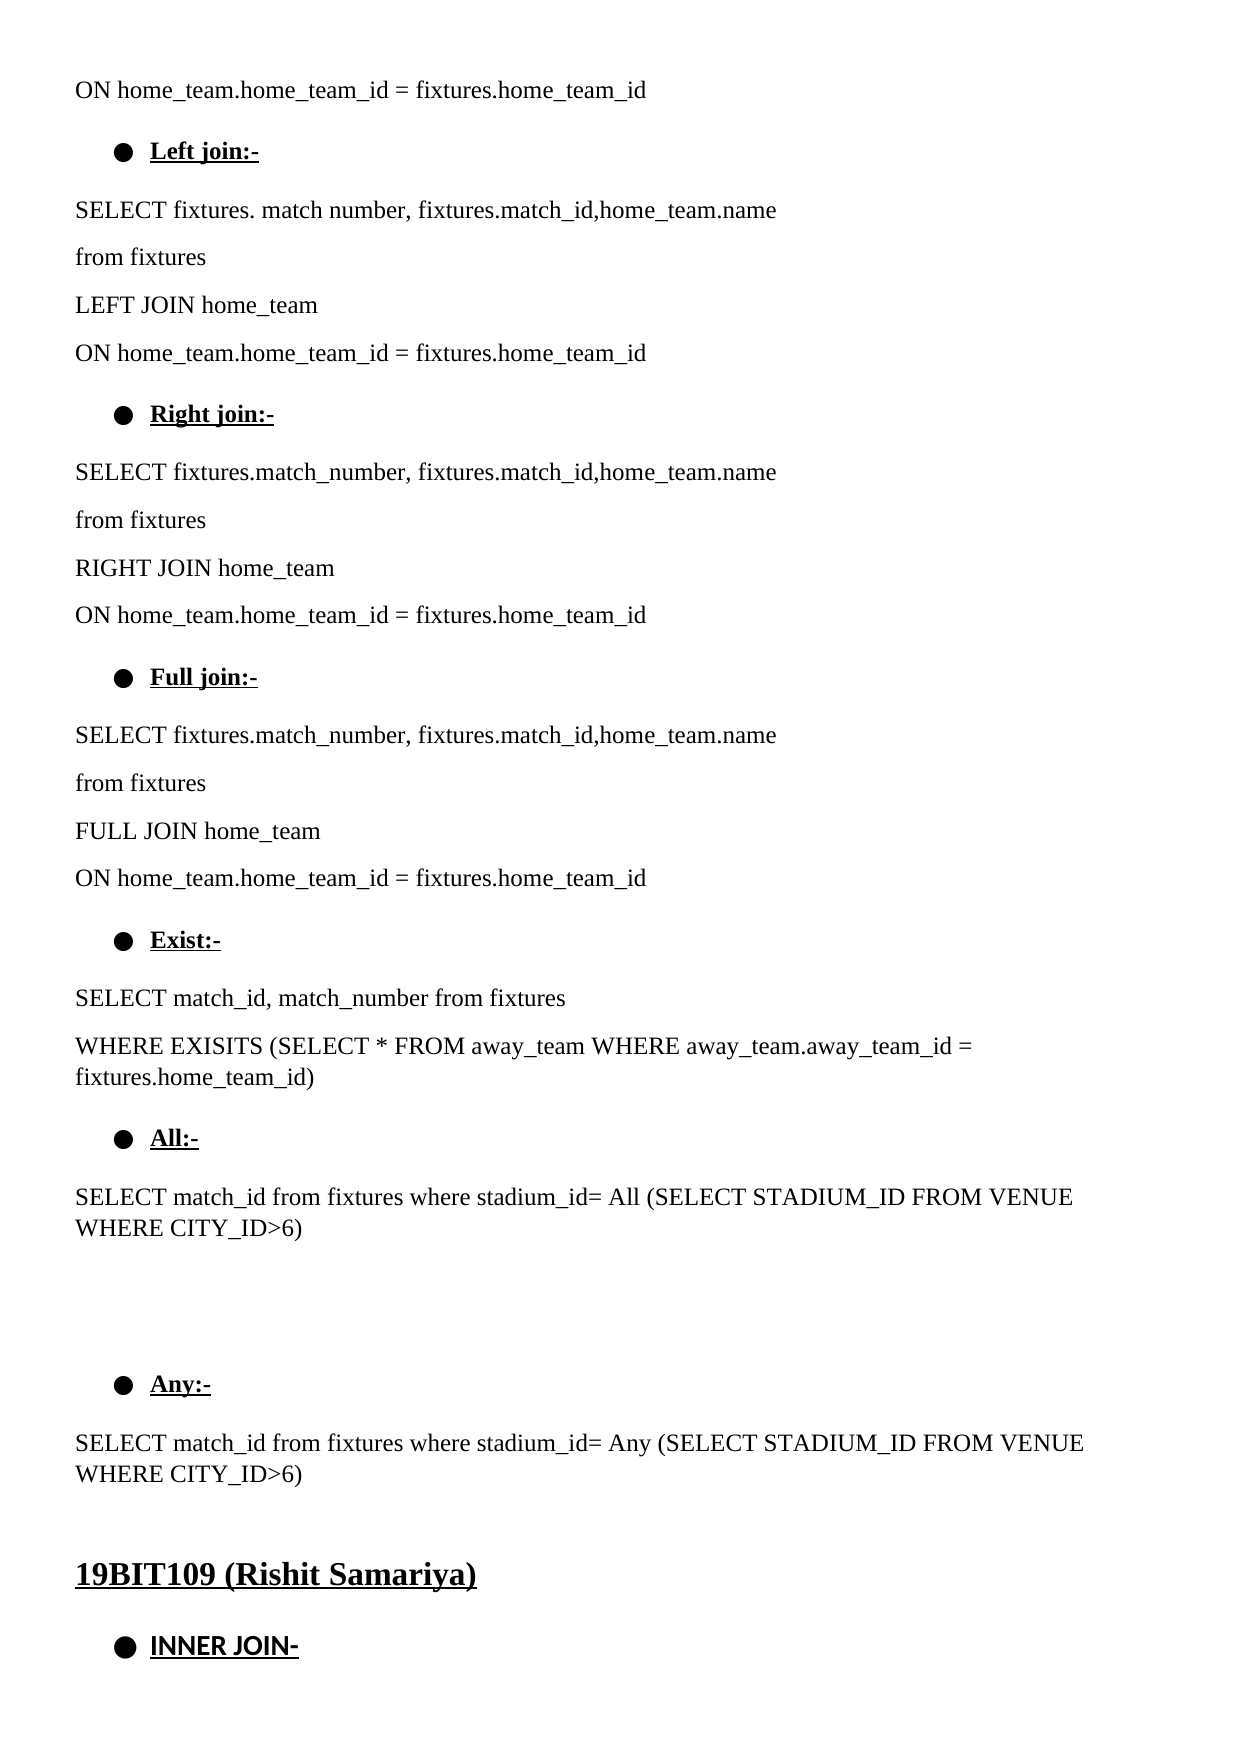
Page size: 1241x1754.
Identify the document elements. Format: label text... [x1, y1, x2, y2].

text SELECT fixtures. match number, fixtures.match_id,home_team.name [75, 195, 1165, 223]
list Exist:- [112, 911, 1165, 962]
text ON home_team.home_team_id = fixtures.home_team_id [75, 601, 1165, 629]
text SELECT fixtures.match_number, fixtures.match_id,home_team.name [75, 720, 1165, 749]
list All:- [112, 1109, 1165, 1161]
list INNER JOIN- [112, 1612, 1165, 1672]
list Full join:- [150, 648, 1165, 699]
text SELECT match_id, match_number from fixtures [75, 983, 1165, 1012]
text WHERE EXISITS (SELECT * FROM away_team WHERE away_team.away_team_id = fixtures.home_team_id) [75, 1031, 1165, 1091]
text SELECT fixtures.match_number, fixtures.match_id,home_team.name [75, 457, 1165, 486]
text SELECT match_id from fixtures where stadium_id= Any (SELECT STADIUM_ID FROM VENUE WHERE CITY_ID>6) [75, 1428, 1165, 1487]
list Left join:- [150, 123, 1165, 174]
text LEFT JOIN home_team [75, 290, 1165, 319]
text FULL JOIN home_team [75, 816, 1165, 844]
text from fixtures [75, 505, 1165, 534]
text RIGHT JOIN home_team [75, 553, 1165, 582]
text from fixtures [75, 242, 1165, 271]
list Right join:- [150, 386, 1165, 437]
text 19BIT109 (Rishit Samariya) [75, 1554, 1165, 1592]
list Any:- [112, 1356, 1165, 1407]
text ON home_team.home_team_id = fixtures.home_team_id [75, 863, 1165, 892]
text ON home_team.home_team_id = fixtures.home_team_id [75, 75, 1165, 104]
text SELECT match_id from fixtures where stadium_id= All (SELECT STADIUM_ID FROM VENUE WHERE CITY_ID>6) [75, 1182, 1165, 1241]
text ON home_team.home_team_id = fixtures.home_team_id [75, 338, 1165, 367]
text from fixtures [75, 768, 1165, 797]
